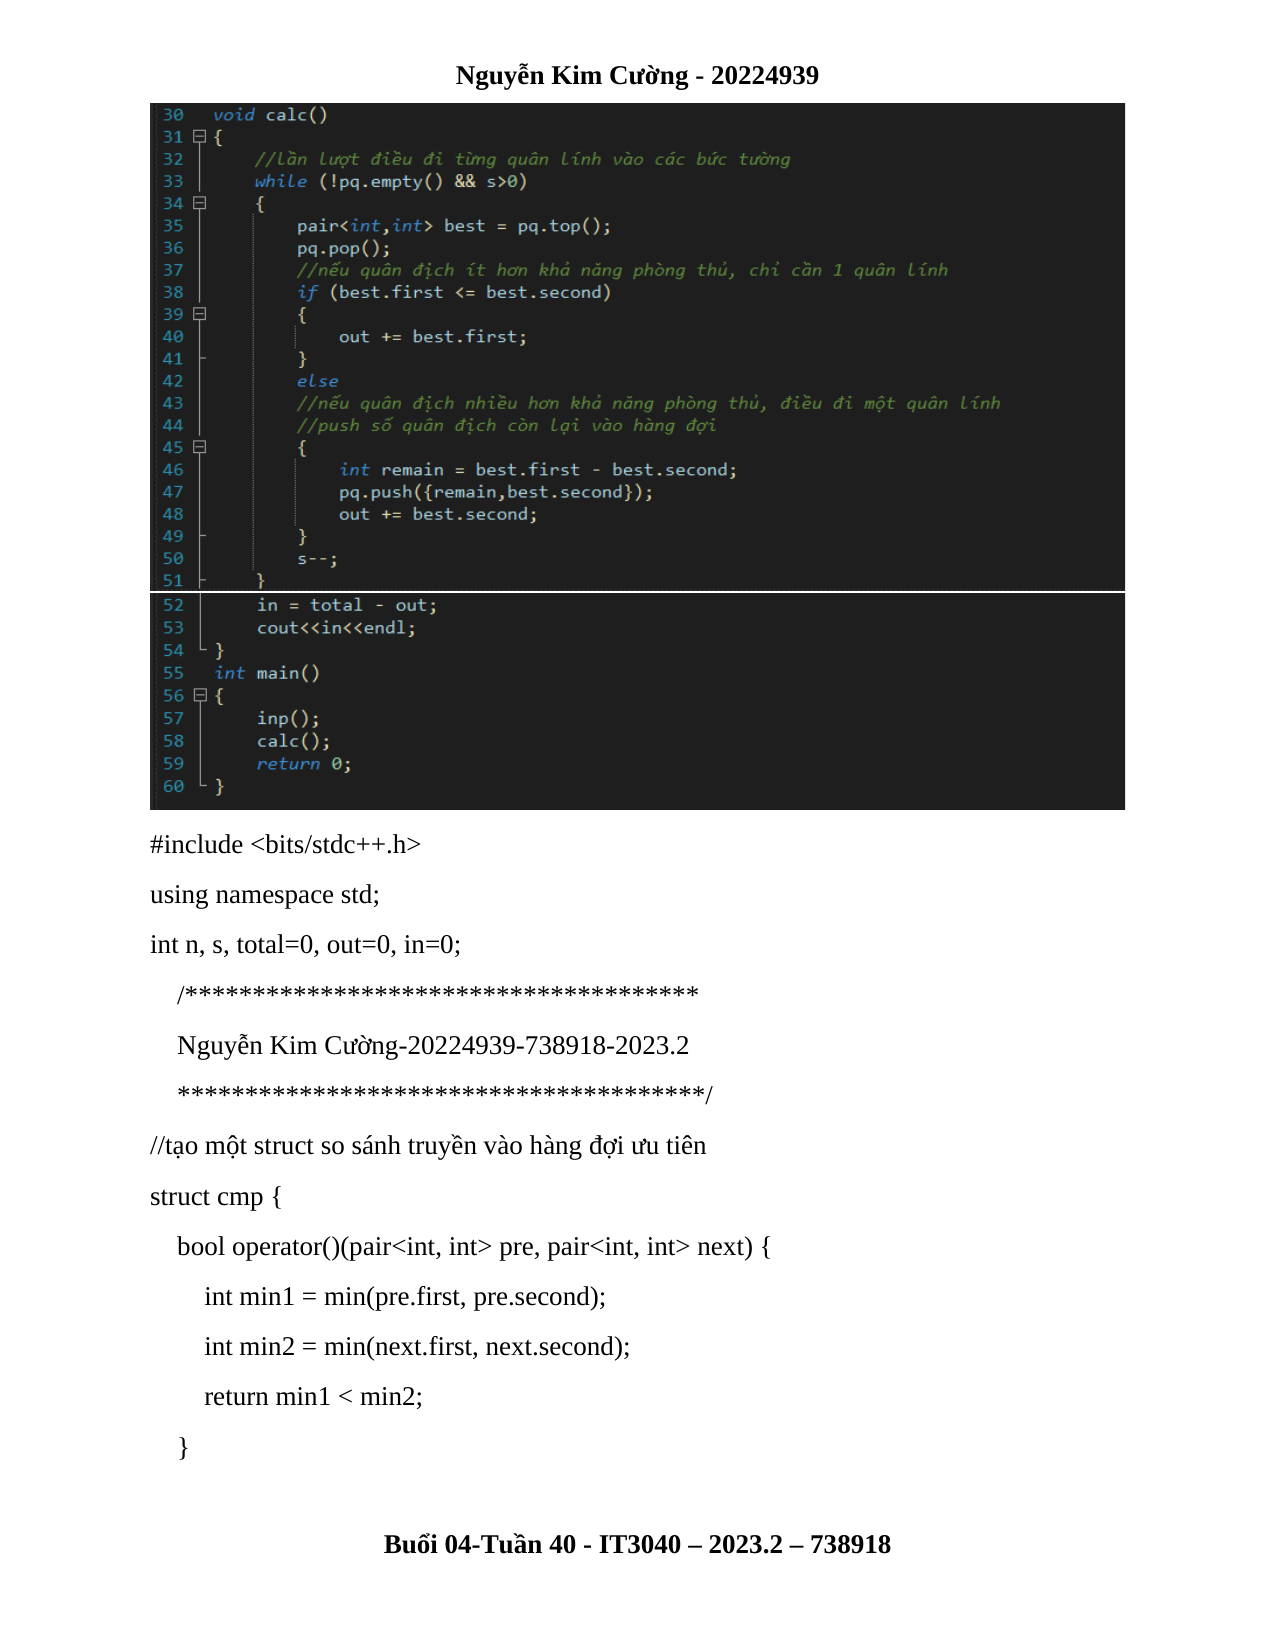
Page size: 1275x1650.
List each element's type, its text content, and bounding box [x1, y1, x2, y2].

text Nguyễn Kim Cường-20224939-738918-2023.2 [150, 1029, 1125, 1060]
text return min1 < min2; [150, 1381, 1125, 1412]
text using namespace std; [150, 878, 1125, 909]
text struct cmp { [150, 1180, 1125, 1211]
text /************************************** [150, 979, 1125, 1010]
text #include <bits/stdc++.h> [150, 828, 1125, 859]
text int min1 = min(pre.first, pre.second); [150, 1280, 1125, 1311]
picture [150, 103, 1125, 591]
text ***************************************/ [150, 1079, 1125, 1110]
text } [150, 1431, 1125, 1462]
text int n, s, total=0, out=0, in=0; [150, 929, 1125, 960]
picture [150, 593, 1125, 810]
text bool operator()(pair<int, int> pre, pair<int, int> next) { [150, 1230, 1125, 1261]
text //tạo một struct so sánh truyền vào hàng đợi ưu tiên [150, 1129, 1125, 1161]
text int min2 = min(next.first, next.second); [150, 1330, 1125, 1361]
